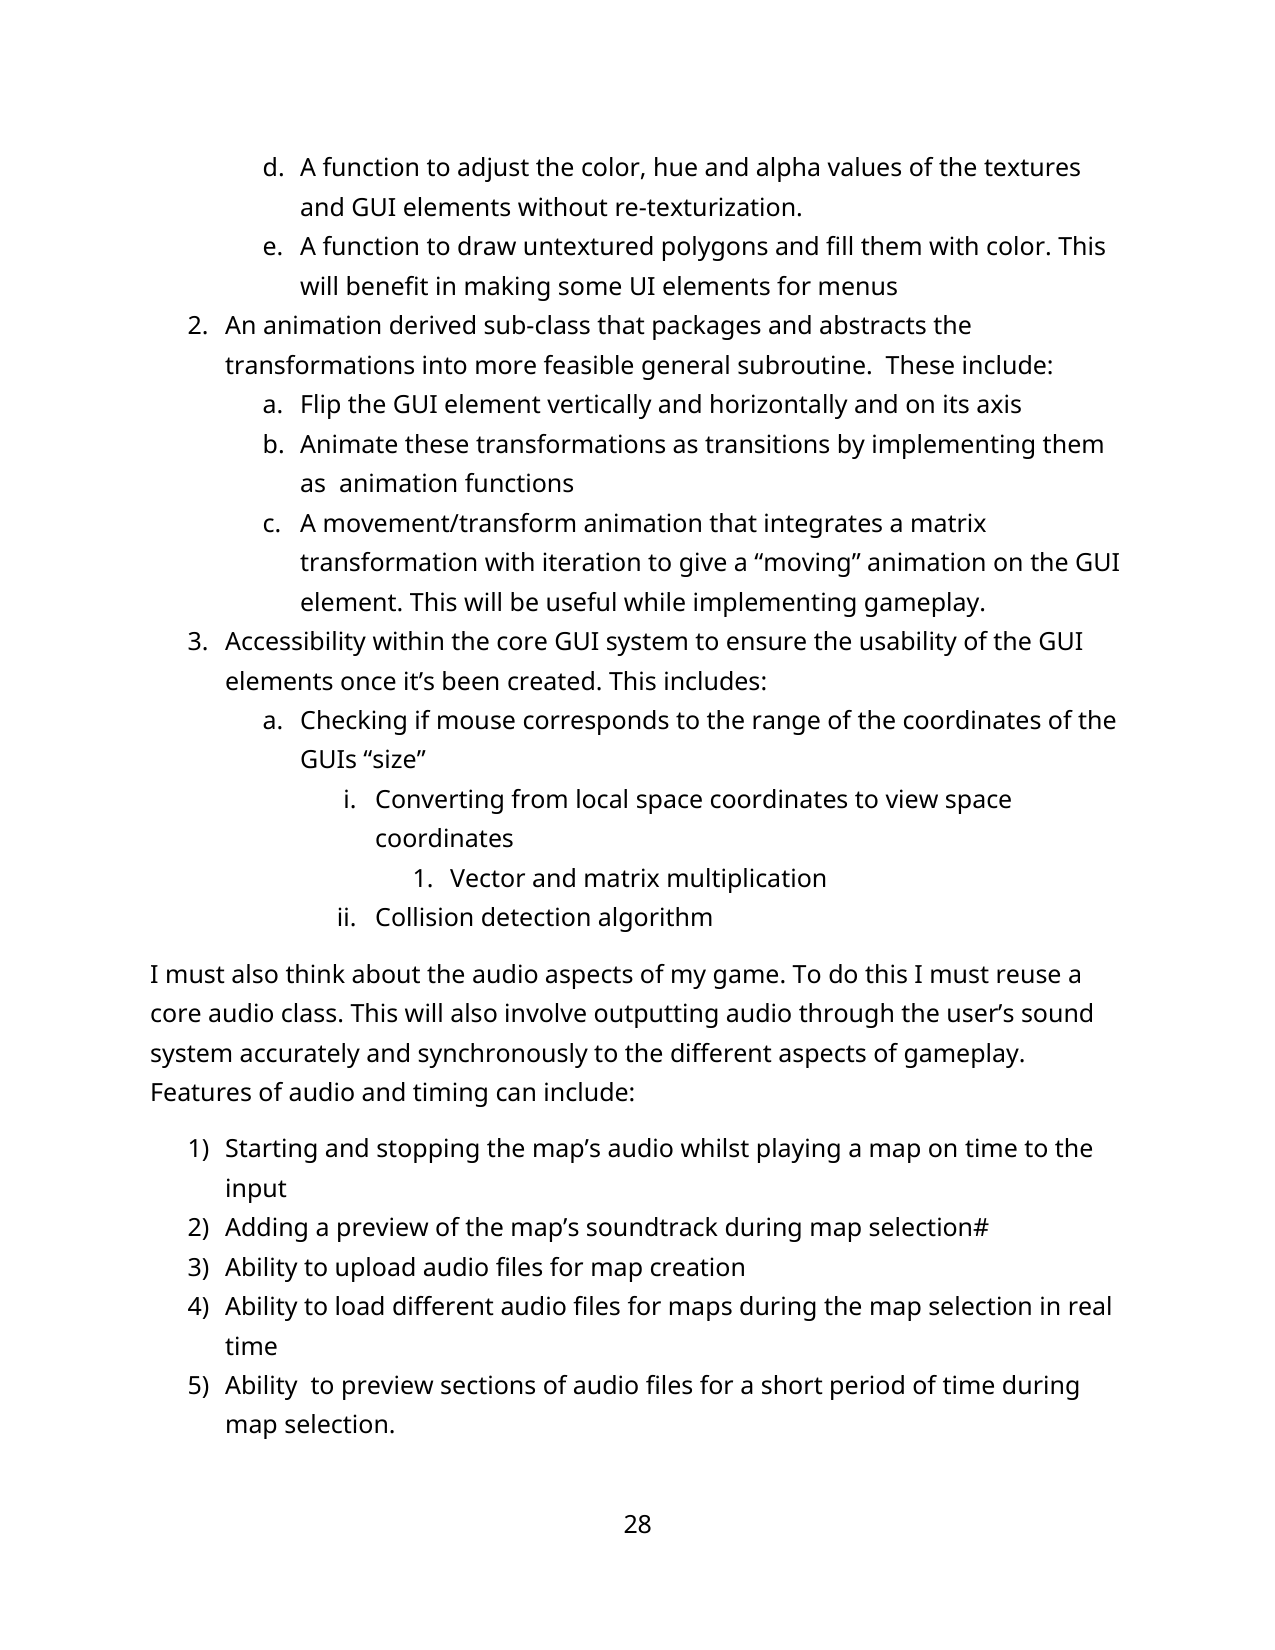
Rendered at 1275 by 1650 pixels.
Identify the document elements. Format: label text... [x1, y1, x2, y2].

list Animate these transformations as transitions by implementing them as animation functions [262, 426, 1125, 500]
list Checking if mouse corresponds to the range of the coordinates of the GUIs “size” [262, 703, 1125, 776]
list Accessibility within the core GUI system to ensure the usability of the GUI elements once it’s been created. This includes: [187, 624, 1125, 697]
list A function to adjust the color, hue and alpha values of the textures and GUI elements without re-texturization. [262, 150, 1125, 223]
list Ability to load different audio files for maps during the map selection in real time [187, 1289, 1125, 1362]
text I must also think about the audio aspects of my game. To do this I must reuse a core audio class. This will also involve outputting audio through the user’s sound system accurately and synchronously to the different aspects of gameplay. Features of audio and timing can include: [150, 956, 1125, 1109]
list Ability to upload audio files for map creation [187, 1249, 1125, 1283]
list An animation derived sub-class that packages and abstracts the transformations into more feasible general subroutine. These include: [187, 308, 1125, 381]
list Ability to preview sections of audio files for a short period of time during map selection. [187, 1368, 1125, 1441]
list Starting and stopping the map’s audio whilst playing a map on time to the input [187, 1131, 1125, 1204]
list Collision detection algorithm [356, 900, 1125, 934]
list Flip the GUI element vertically and horizontally and on its axis [262, 387, 1125, 421]
list Vector and matrix multiplication [412, 861, 1125, 895]
list Adding a preview of the map’s soundtrack during map selection# [187, 1210, 1125, 1244]
list A movement/transform animation that integrates a matrix transformation with iteration to give a “moving” animation on the GUI element. This will be useful while implementing gameplay. [262, 505, 1125, 618]
list Converting from local space coordinates to view space coordinates [356, 782, 1125, 855]
list A function to draw untextured polygons and fill them with color. This will benefit in making some UI elements for menus [262, 229, 1125, 302]
